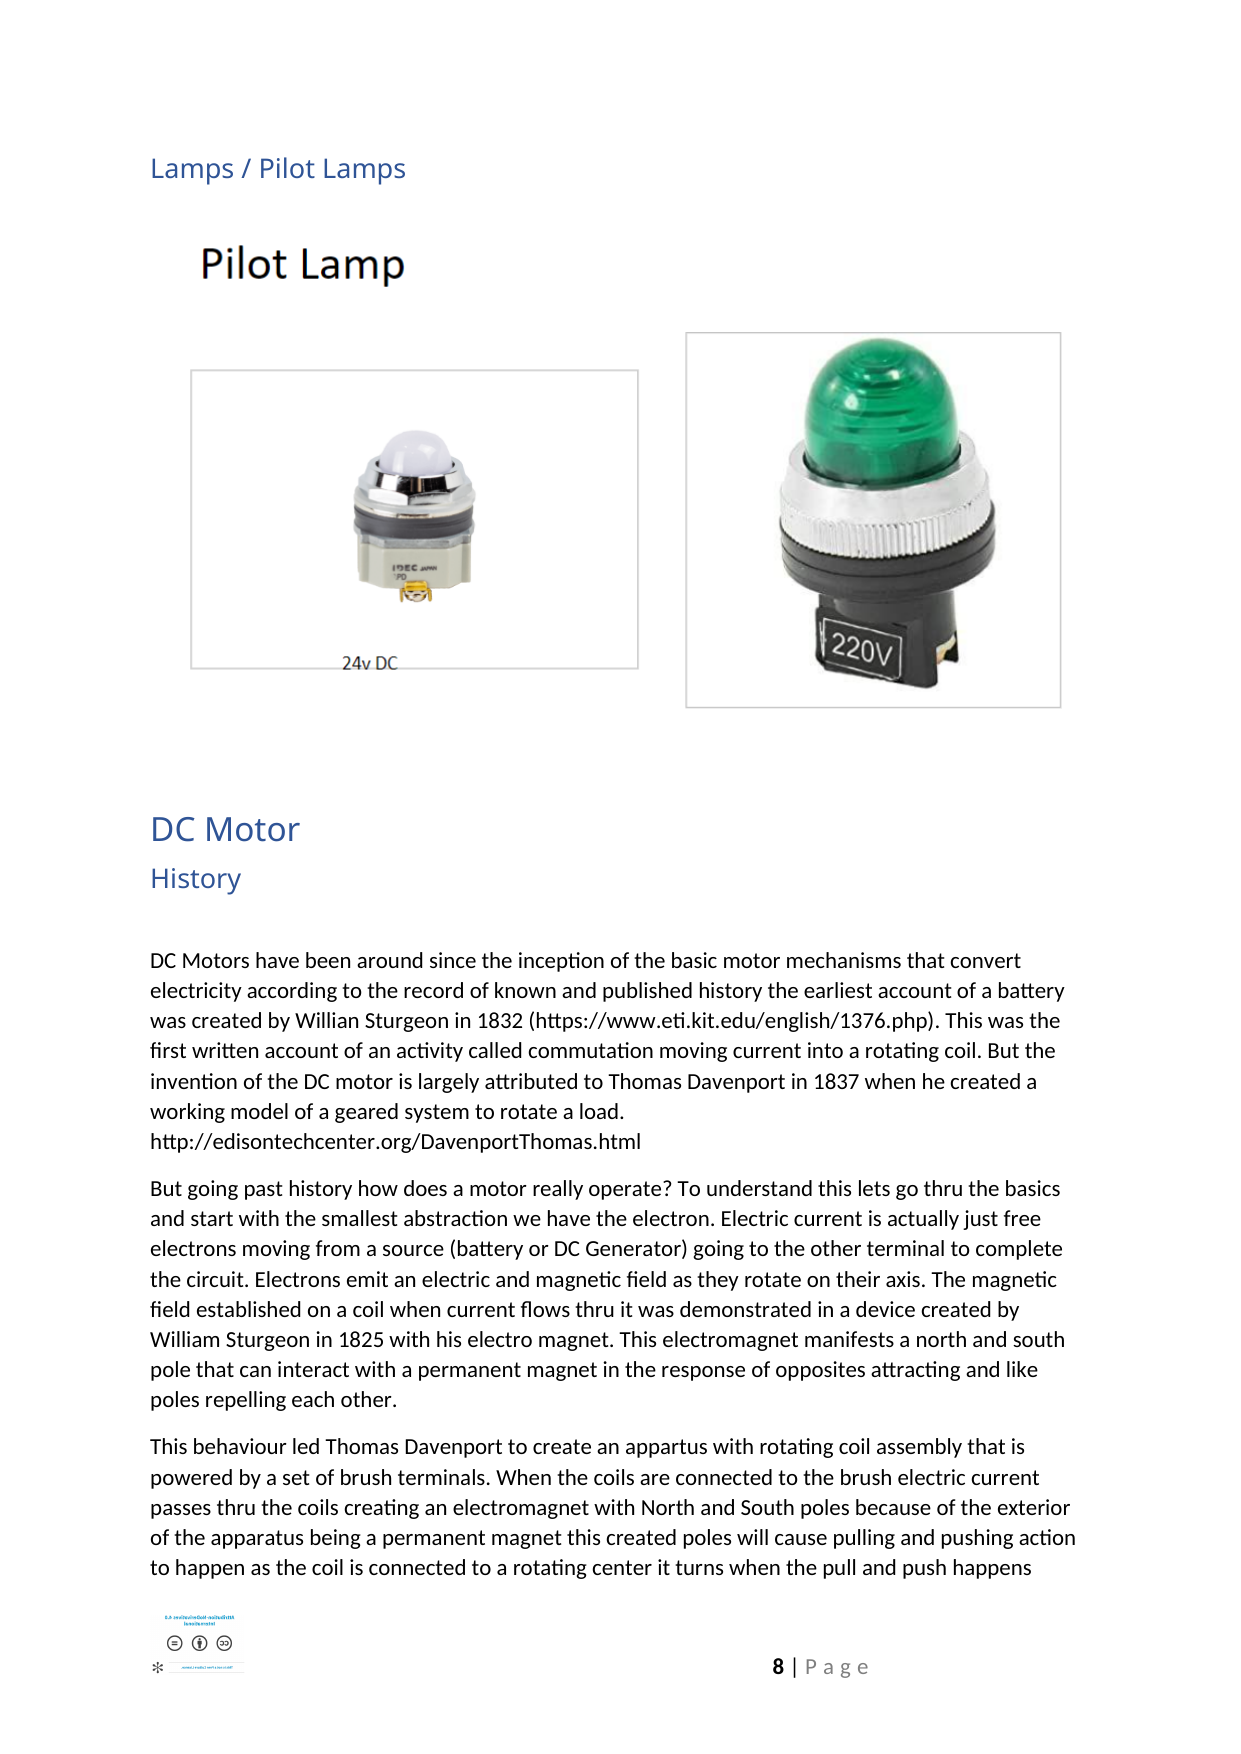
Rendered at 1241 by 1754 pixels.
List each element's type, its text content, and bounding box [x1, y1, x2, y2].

text Lamps / Pilot Lamps [150, 150, 1090, 189]
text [150, 1432, 1090, 1581]
subtitle History [150, 859, 1090, 896]
picture [150, 1615, 245, 1675]
subtitle DC Motor [150, 806, 1090, 852]
text But going past history how does a motor really operate? To understand this lets go thru the basics and start with the smallest abstraction we have the electron. Electric current is actually just free electrons moving from a source (battery or DC Generator) going to the other terminal to complete the circuit. Electrons emit an electric and magnetic field as they rotate on their axis. The magnetic field established on a coil when current flows thru it was demonstrated in a device created by William Sturgeon in 1825 with his electro magnet. This electromagnet manifests a north and south pole that can interact with a permanent magnet in the response of opposites attracting and like poles repelling each other. [150, 1174, 1090, 1413]
picture [150, 189, 1091, 732]
text DC Motors have been around since the inception of the basic motor mechanisms that convert electricity according to the record of known and published history the earliest account of a battery was created by Willian Sturgeon in 1832 (https://www.eti.kit.edu/english/1376.php). This was the first written account of an activity called commutation moving current into a rotating coil. But the invention of the DC motor is largely attributed to Thomas Davenport in 1837 when he created a working model of a geared system to rotate a load. http://edisontechcenter.org/DavenportThomas.html [150, 946, 1090, 1155]
